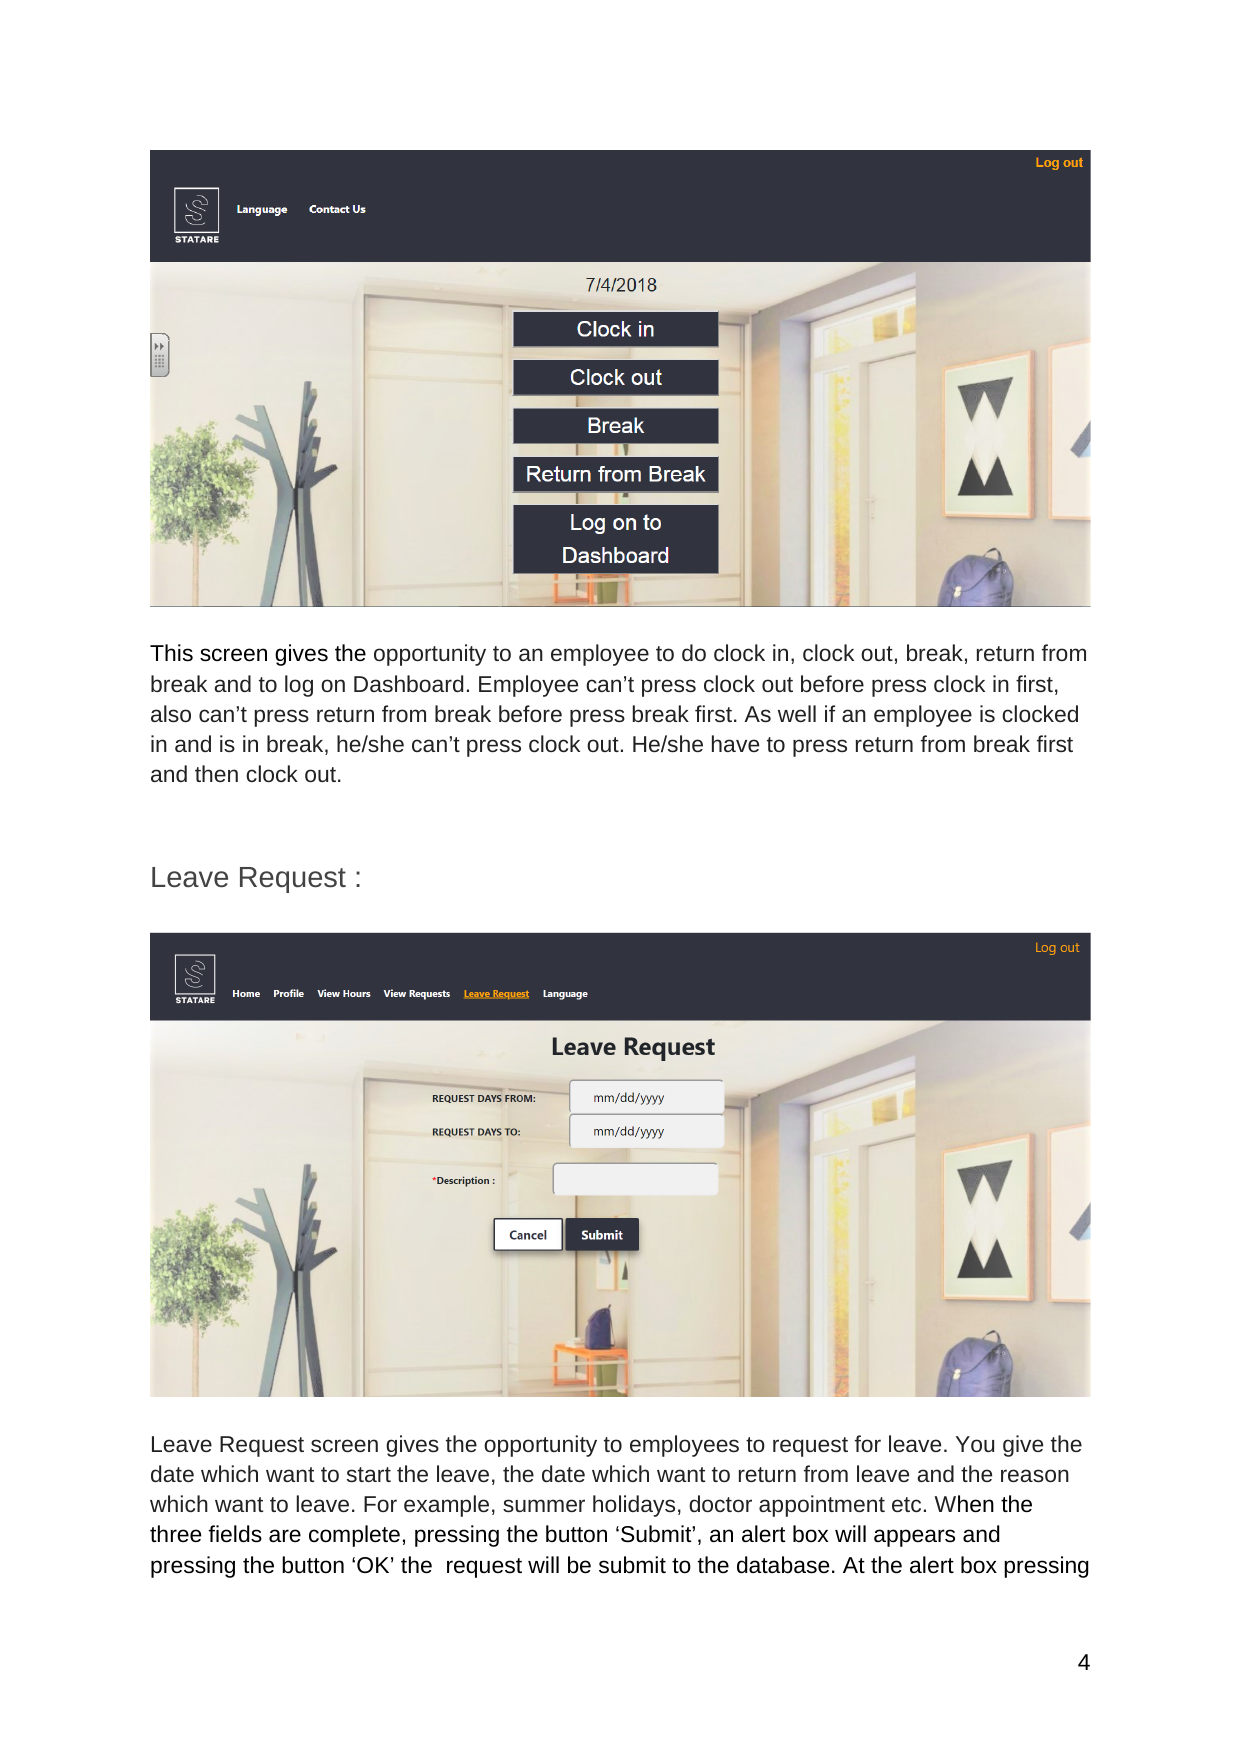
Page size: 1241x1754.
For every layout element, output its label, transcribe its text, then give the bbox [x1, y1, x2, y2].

text This screen gives the opportunity to an employee to do clock in, clock out, break, return from break and to log on Dashboard. Employee can’t press clock out before press clock in first, also can’t press return from break before press break first. As well if an employee is clocked in and is in break, he/she can’t press clock out. He/she have to press return from break first and then clock out. [150, 640, 1090, 787]
picture [150, 932, 1091, 1397]
subtitle Leave Request : [150, 860, 1090, 894]
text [150, 1431, 1090, 1578]
picture [150, 150, 1091, 607]
